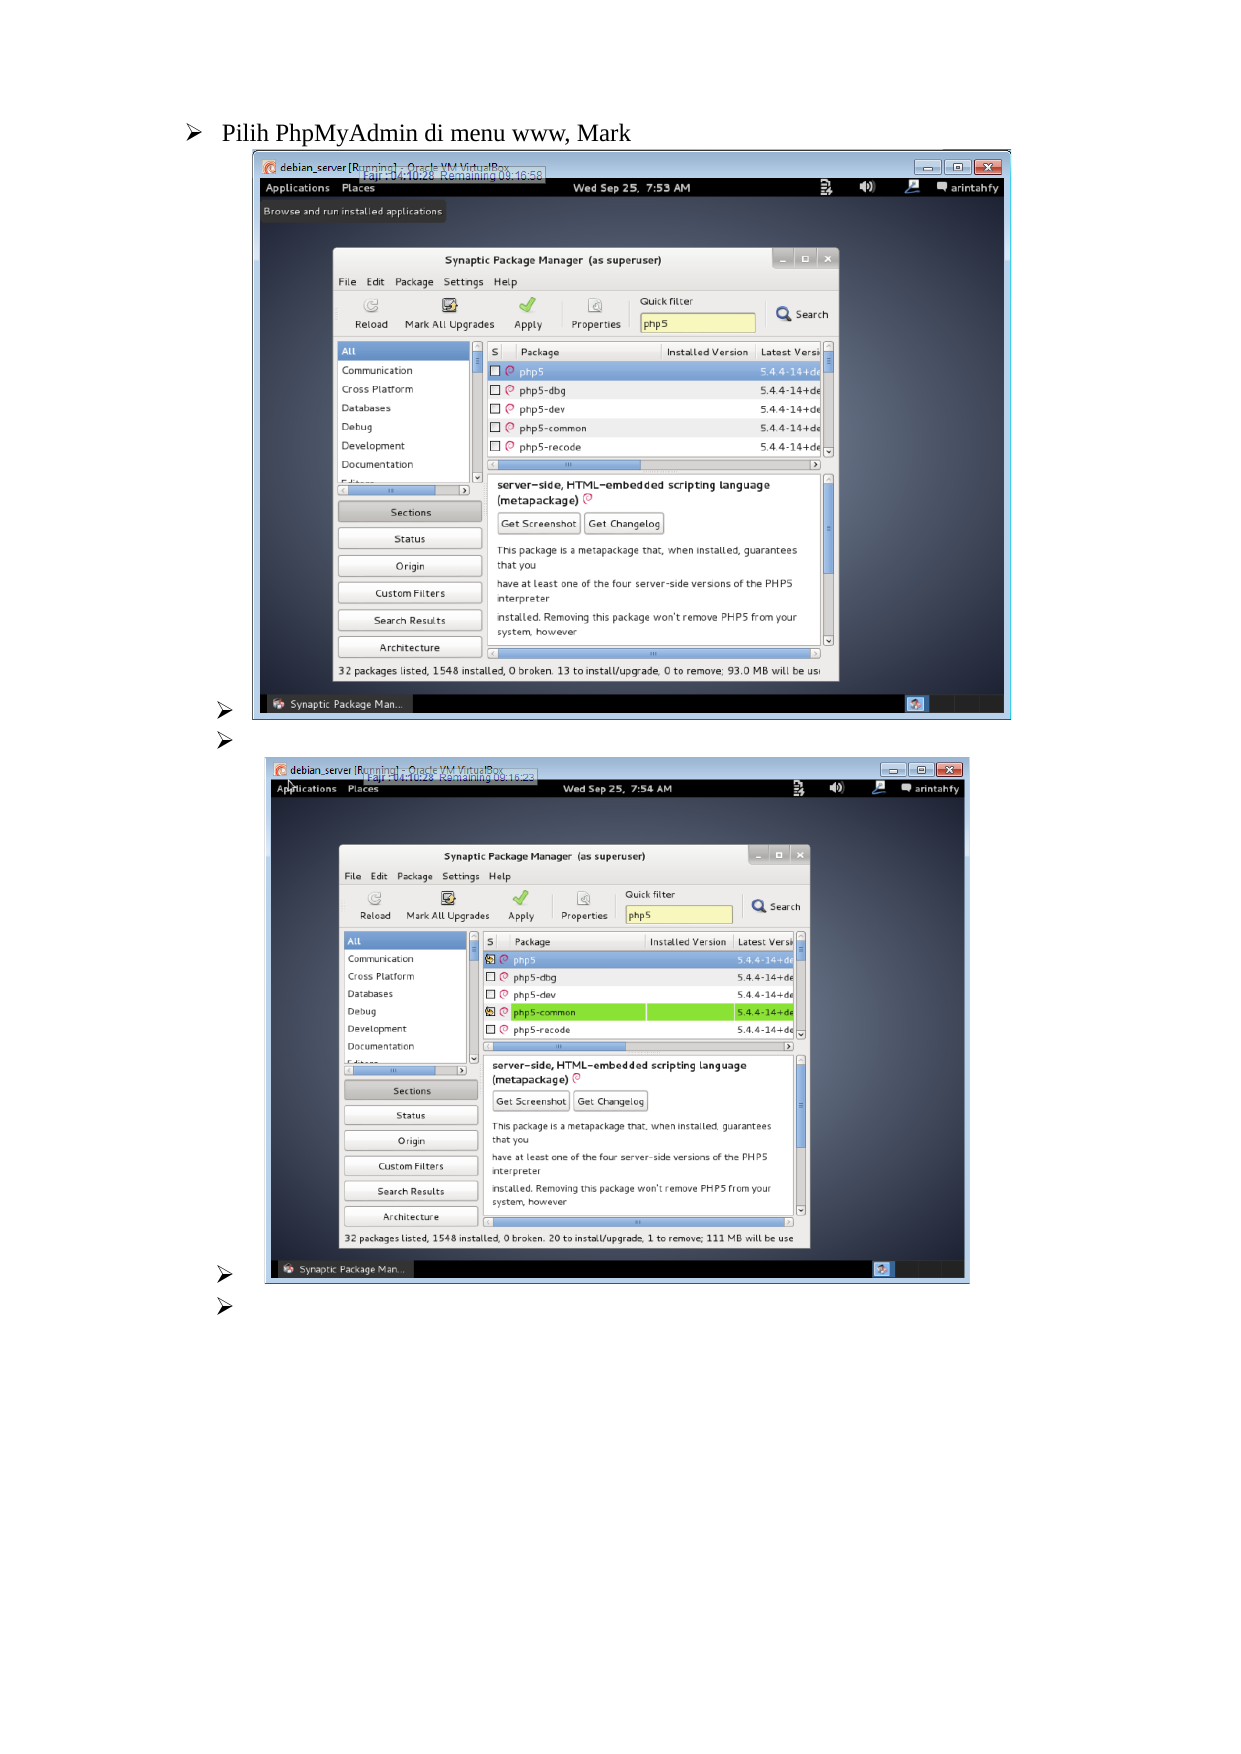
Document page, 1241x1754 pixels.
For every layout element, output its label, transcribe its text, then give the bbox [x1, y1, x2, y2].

list Pilih PhpMyAdmin di menu www, Mark [184, 118, 1122, 147]
